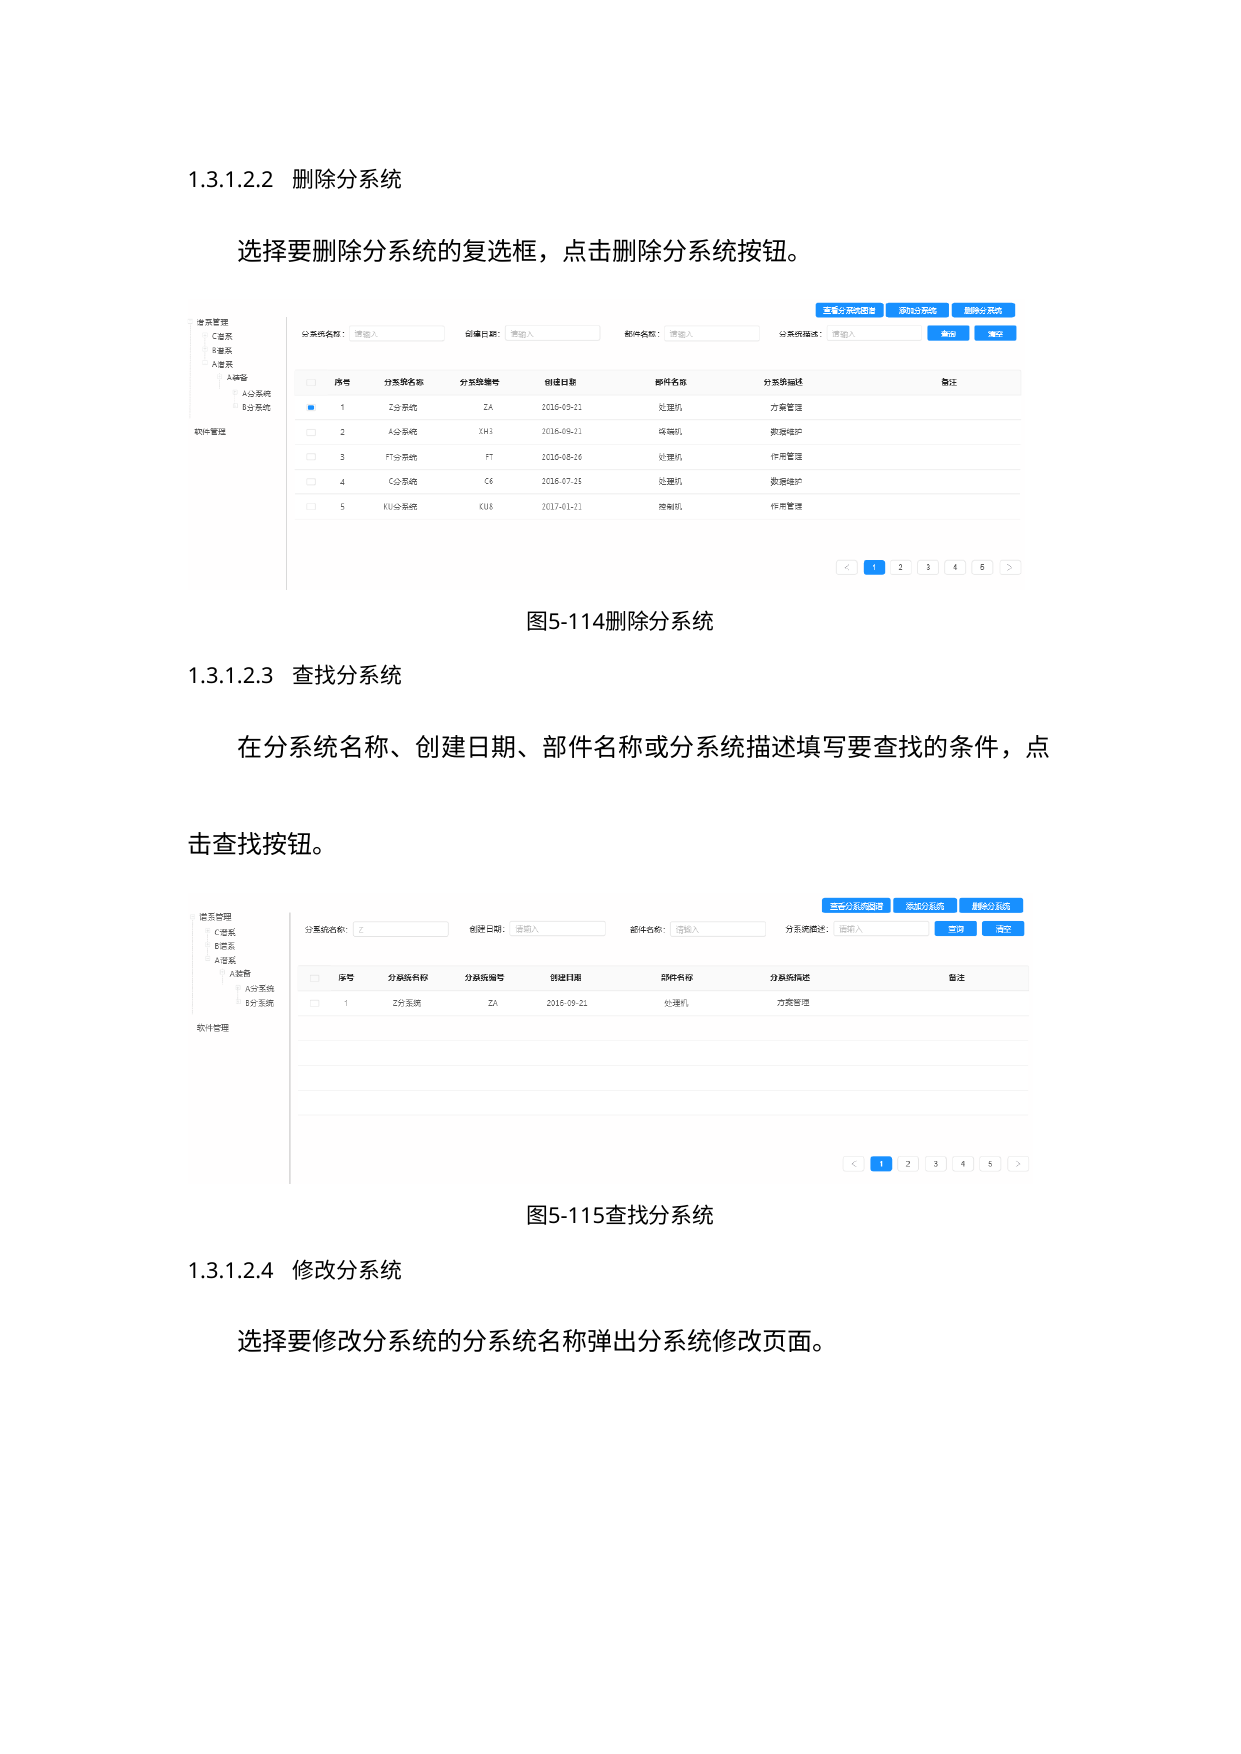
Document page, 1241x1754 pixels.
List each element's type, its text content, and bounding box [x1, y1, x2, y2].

subtitle 修改分系统 [187, 1253, 1053, 1285]
subtitle 删除分系统 [187, 162, 1053, 194]
text 选择要修改分系统的分系统名称弹出分系统修改页面。 [187, 1307, 1053, 1372]
picture [187, 299, 1053, 590]
text 图5-114删除分系统 [187, 603, 1053, 636]
text 在分系统名称、创建日期、部件名称或分系统描述填写要查找的条件，点击查找按钮。 [187, 713, 1053, 875]
picture [187, 893, 1053, 1184]
text 图5-115查找分系统 [187, 1198, 1053, 1231]
text 选择要删除分系统的复选框，点击删除分系统按钮。 [187, 217, 1053, 282]
subtitle 查找分系统 [187, 658, 1053, 691]
